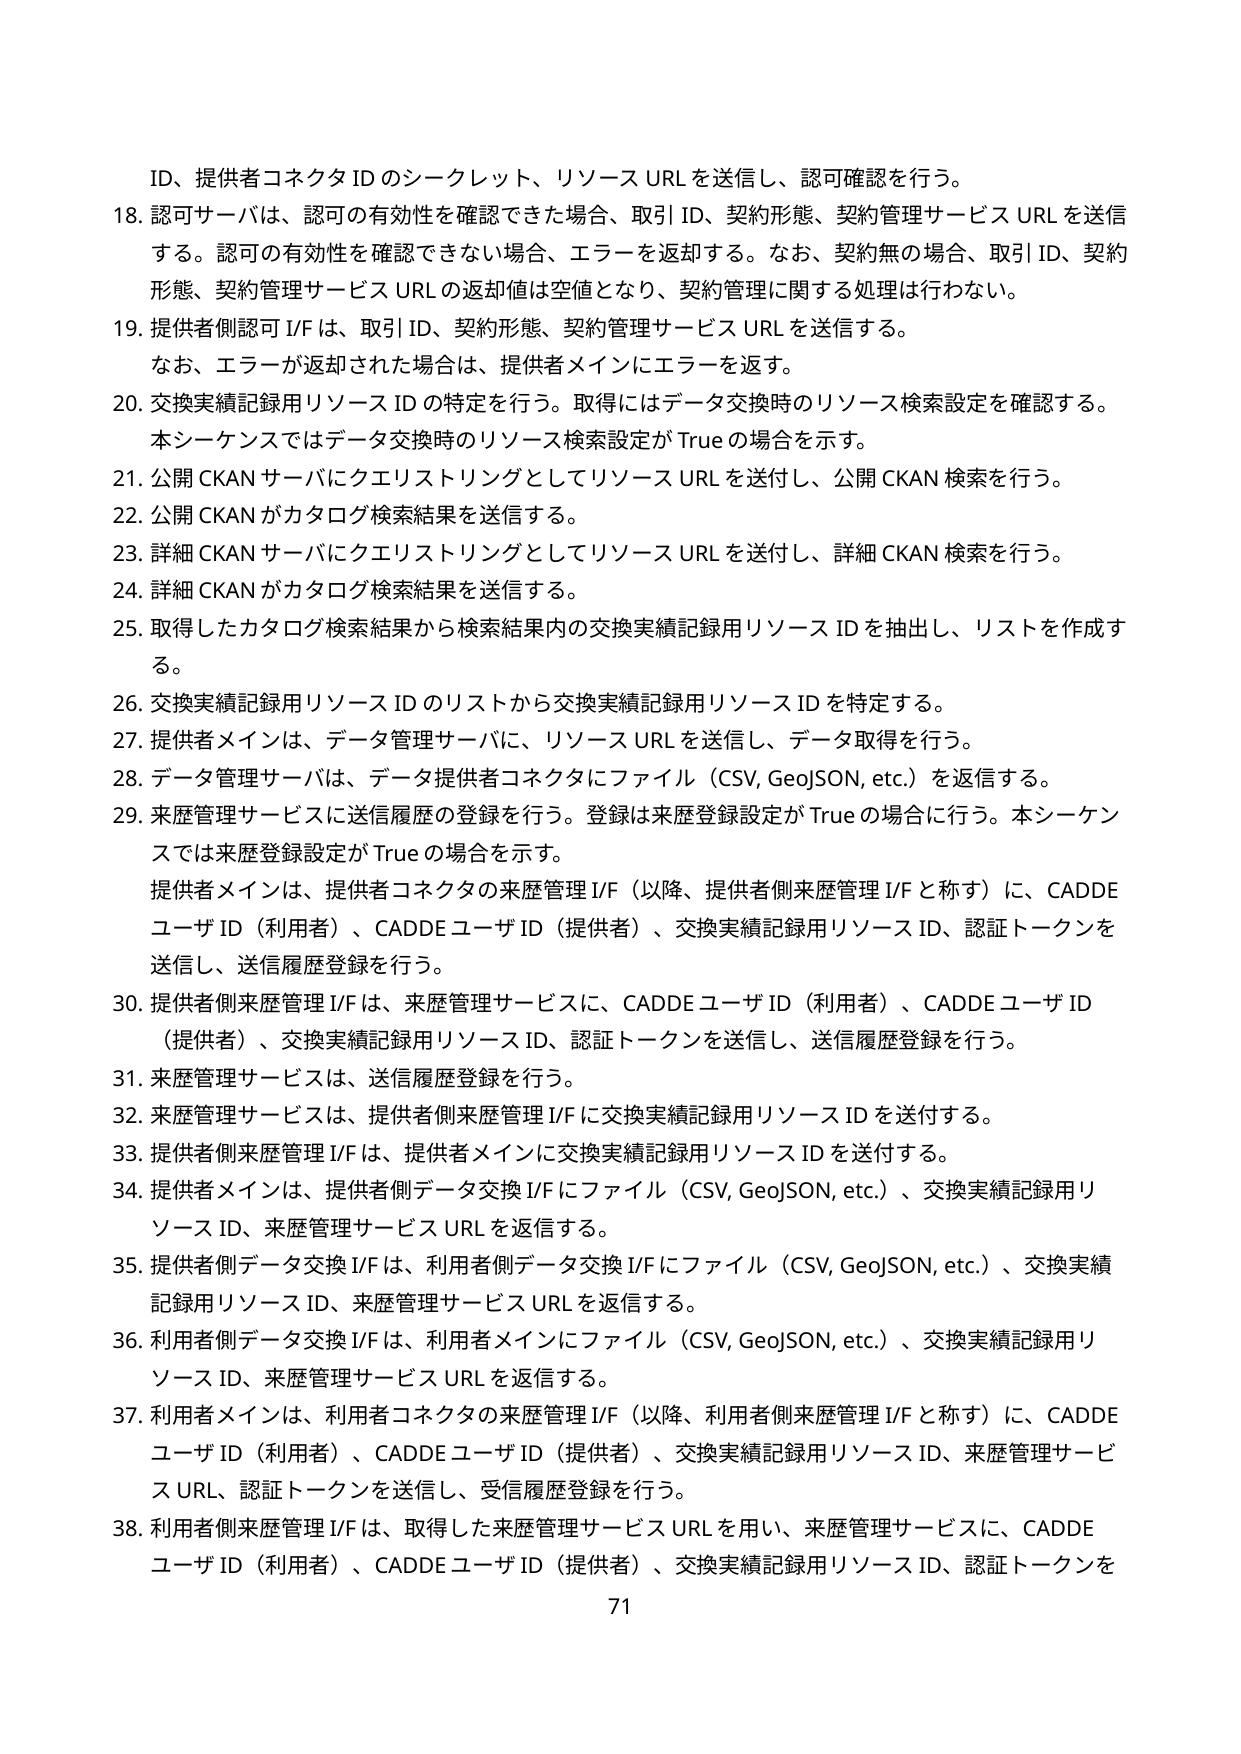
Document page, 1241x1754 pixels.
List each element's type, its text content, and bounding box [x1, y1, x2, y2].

list 来歴管理サービスは、送信履歴登録を行う。 [112, 1058, 1128, 1096]
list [112, 158, 1128, 196]
list なお、エラーが返却された場合は、提供者メインにエラーを返す。 [150, 346, 1128, 383]
list 提供者メインは、提供者側データ交換I/Fにファイル（CSV, GeoJSON, etc.）、交換実績記録用リソースID、来歴管理サービスURLを返信する。 [112, 1171, 1128, 1246]
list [112, 1508, 1128, 1583]
list 取得したカタログ検索結果から検索結果内の交換実績記録用リソースIDを抽出し、リストを作成する。 [112, 608, 1128, 683]
list 来歴管理サービスは、提供者側来歴管理I/Fに交換実績記録用リソースIDを送付する。 [112, 1096, 1128, 1133]
list 提供者側データ交換I/Fは、利用者側データ交換I/Fにファイル（CSV, GeoJSON, etc.）、交換実績記録用リソースID、来歴管理サービスURLを返信する。 [112, 1246, 1128, 1321]
list 利用者側データ交換I/Fは、利用者メインにファイル（CSV, GeoJSON, etc.）、交換実績記録用リソースID、来歴管理サービスURLを返信する。 [112, 1321, 1128, 1396]
list 詳細CKANサーバにクエリストリングとしてリソースURLを送付し、詳細CKAN検索を行う。 [112, 533, 1128, 571]
list 利用者メインは、利用者コネクタの来歴管理I/F（以降、利用者側来歴管理I/Fと称す）に、CADDEユーザID（利用者）、CADDEユーザID（提供者）、交換実績記録用リソースID、来歴管理サービスURL、認証トークンを送信し、受信履歴登録を行う。 [112, 1396, 1128, 1508]
list 交換実績記録用リソースIDのリストから交換実績記録用リソースIDを特定する。 [112, 683, 1128, 721]
list 交換実績記録用リソースIDの特定を行う。取得にはデータ交換時のリソース検索設定を確認する。本シーケンスではデータ交換時のリソース検索設定がTrueの場合を示す。 [112, 383, 1128, 458]
list 詳細CKANがカタログ検索結果を送信する。 [112, 571, 1128, 608]
list 認可サーバは、認可の有効性を確認できた場合、取引ID、契約形態、契約管理サービスURLを送信する。認可の有効性を確認できない場合、エラーを返却する。なお、契約無の場合、取引ID、契約形態、契約管理サービスURLの返却値は空値となり、契約管理に関する処理は行わない。 [112, 196, 1128, 308]
list データ管理サーバは、データ提供者コネクタにファイル（CSV, GeoJSON, etc.）を返信する。 [112, 758, 1128, 796]
list 提供者側来歴管理I/Fは、来歴管理サービスに、CADDEユーザID（利用者）、CADDEユーザID（提供者）、交換実績記録用リソースID、認証トークンを送信し、送信履歴登録を行う。 [112, 983, 1128, 1058]
list 来歴管理サービスに送信履歴の登録を行う。登録は来歴登録設定がTrueの場合に行う。本シーケンスでは来歴登録設定がTrueの場合を示す。 提供者メインは、提供者コネクタの来歴管理I/F（以降、提供者側来歴管理I/Fと称す）に、CADDEユーザID（利用者）、CADDEユーザID（提供者）、交換実績記録用リソースID、認証トークンを送信し、送信履歴登録を行う。 [112, 796, 1128, 983]
list 提供者側来歴管理I/Fは、提供者メインに交換実績記録用リソースIDを送付する。 [112, 1133, 1128, 1171]
list 提供者メインは、データ管理サーバに、リソースURLを送信し、データ取得を行う。 [112, 721, 1128, 758]
list 公開CKANサーバにクエリストリングとしてリソースURLを送付し、公開CKAN検索を行う。 [112, 458, 1128, 496]
list 提供者側認可I/Fは、取引ID、契約形態、契約管理サービスURLを送信する。 [112, 308, 1128, 346]
list 公開CKANがカタログ検索結果を送信する。 [112, 496, 1128, 533]
